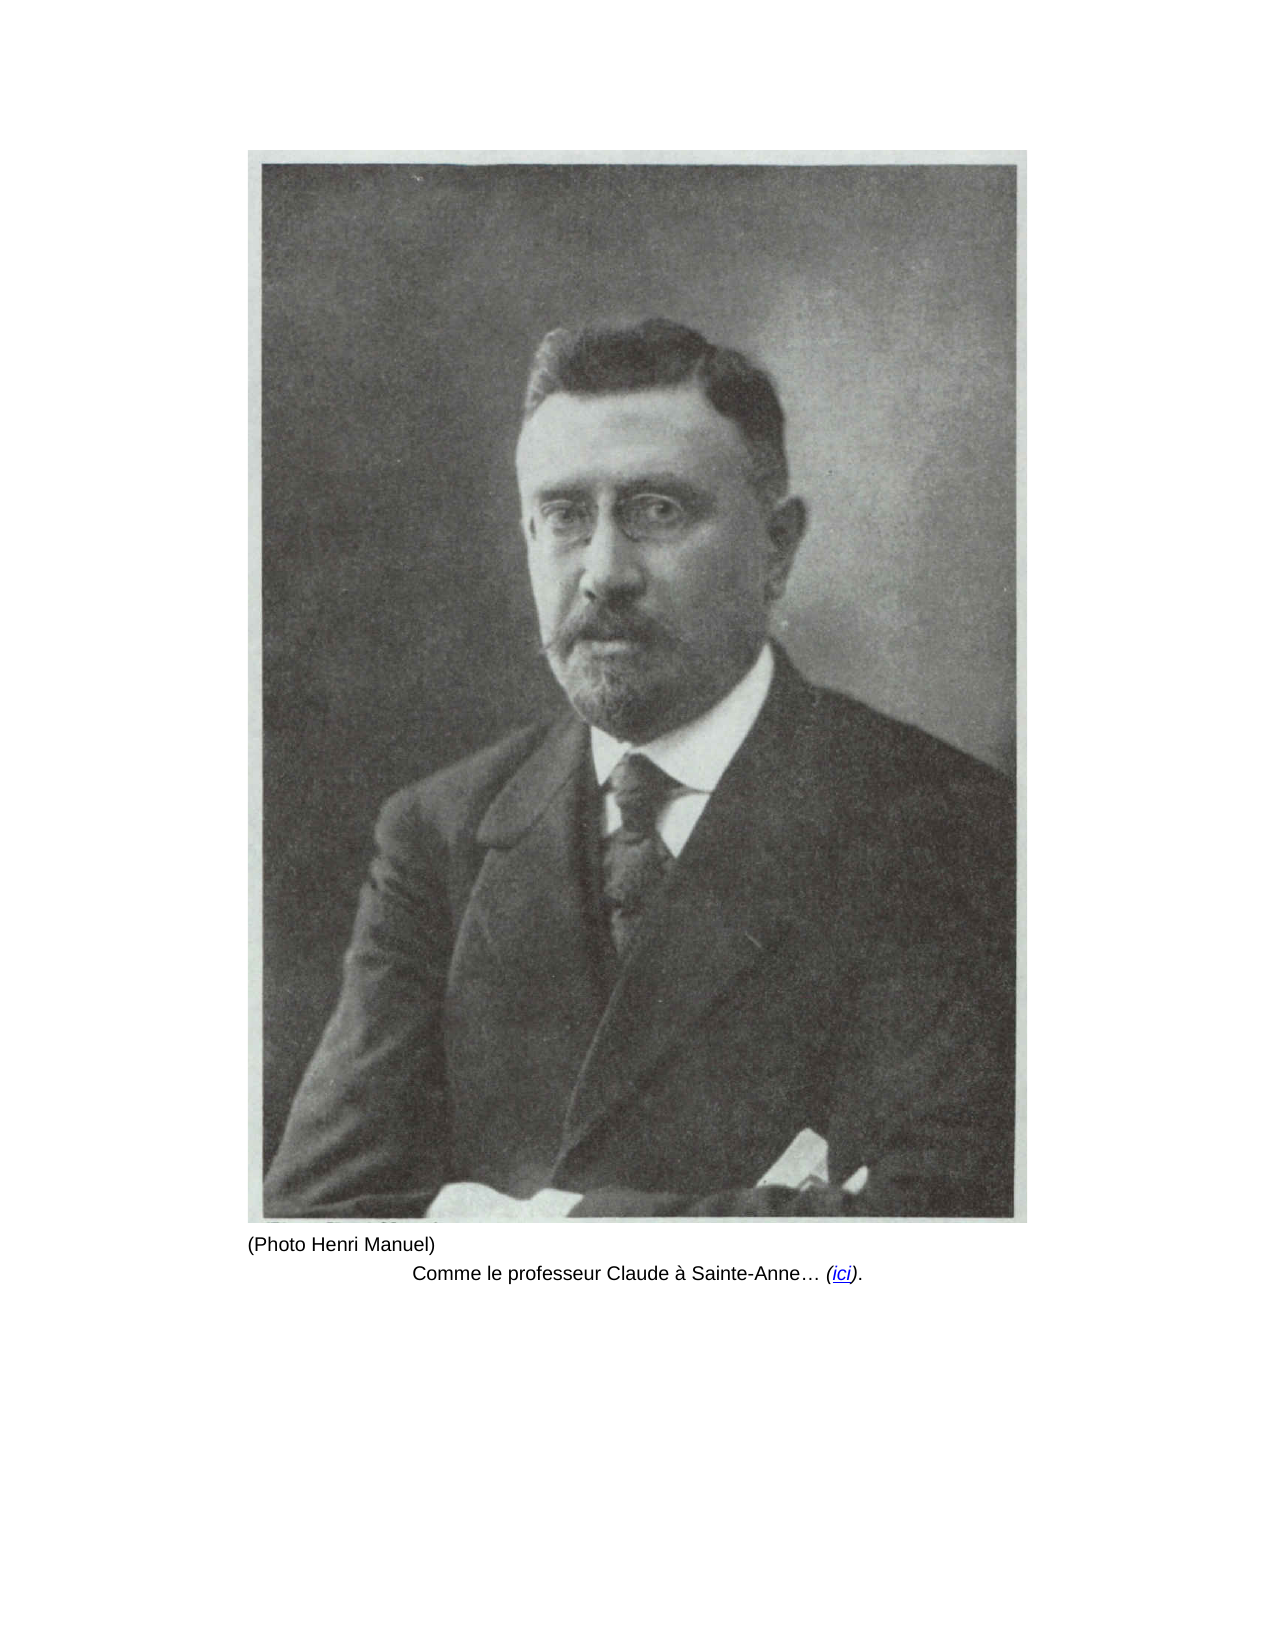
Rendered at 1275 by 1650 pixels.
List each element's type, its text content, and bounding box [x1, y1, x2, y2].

picture [247, 150, 1028, 1223]
text Comme le professeur Claude à Sainte-Anne… (ici). [150, 1255, 1125, 1284]
text (Photo Henri Manuel) [247, 1006, 1125, 1255]
